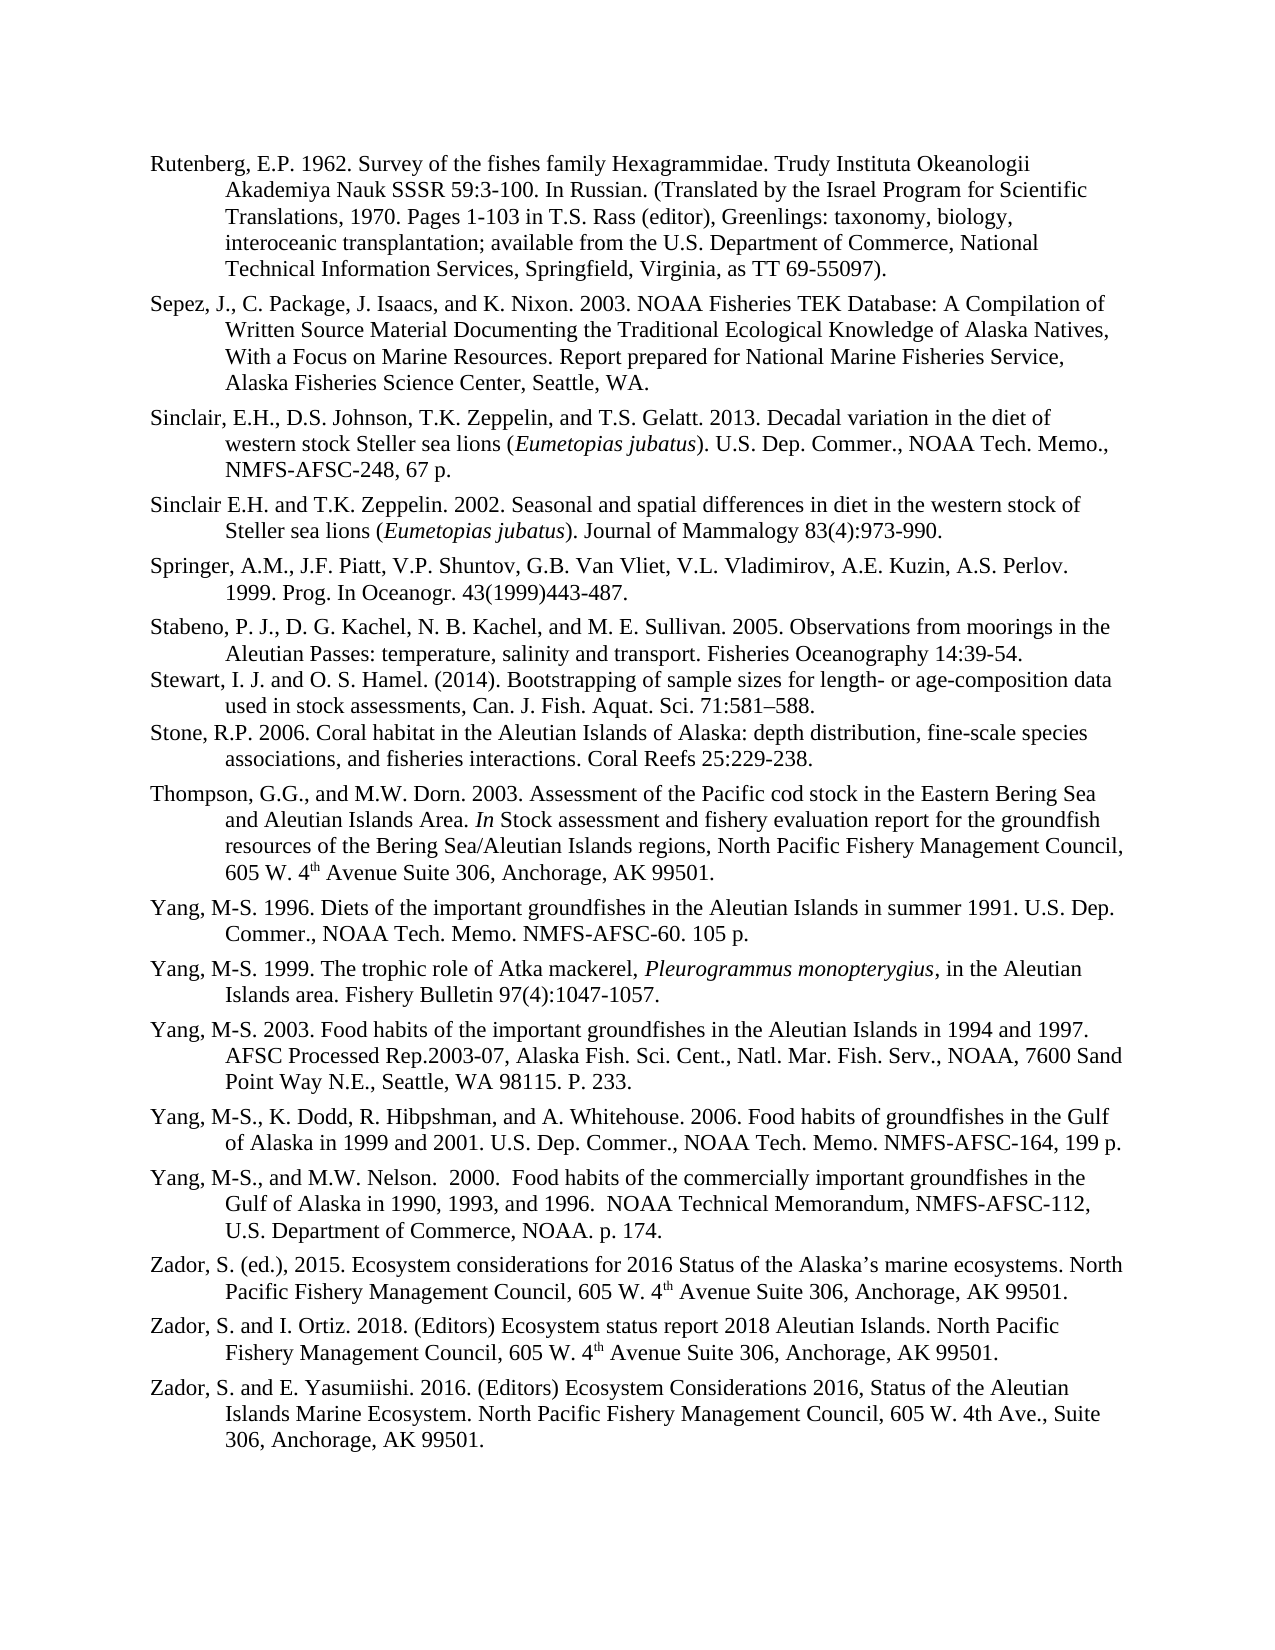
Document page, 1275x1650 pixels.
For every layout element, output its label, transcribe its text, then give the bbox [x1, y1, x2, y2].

text Yang, M-S. 1999. The trophic role of Atka mackerel, Pleurogrammus monopterygius, in the Aleutian Islands area. Fishery Bulletin 97(4):1047-1057. [150, 954, 1125, 1007]
text Thompson, G.G., and M.W. Dorn. 2003. Assessment of the Pacific cod stock in the Eastern Bering Sea and Aleutian Islands Area. In Stock assessment and fishery evaluation report for the groundfish resources of the Bering Sea/Aleutian Islands regions, North Pacific Fishery Management Council, 605 W. 4th Avenue Suite 306, Anchorage, AK 99501. [150, 780, 1125, 885]
text Sepez, J., C. Package, J. Isaacs, and K. Nixon. 2003. NOAA Fisheries TEK Database: A Compilation of Written Source Material Documenting the Traditional Ecological Knowledge of Alaska Natives, With a Focus on Marine Resources. Report prepared for National Marine Fisheries Service, Alaska Fisheries Science Center, Seattle, WA. [150, 290, 1125, 396]
text Springer, A.M., J.F. Piatt, V.P. Shuntov, G.B. Van Vliet, V.L. Vladimirov, A.E. Kuzin, A.S. Perlov. 1999. Prog. In Oceanogr. 43(1999)443-487. [150, 552, 1125, 605]
text Zador, S. and I. Ortiz. 2018. (Editors) Ecosystem status report 2018 Aleutian Islands. North Pacific Fishery Management Council, 605 W. 4th Avenue Suite 306, Anchorage, AK 99501. [150, 1312, 1125, 1365]
text Zador, S. and E. Yasumiishi. 2016. (Editors) Ecosystem Considerations 2016, Status of the Aleutian Islands Marine Ecosystem. North Pacific Fishery Management Council, 605 W. 4th Ave., Suite 306, Anchorage, AK 99501. [150, 1373, 1125, 1453]
text Rutenberg, E.P. 1962. Survey of the fishes family Hexagrammidae. Trudy Instituta Okeanologii Akademiya Nauk SSSR 59:3-100. In Russian. (Translated by the Israel Program for Scientific Translations, 1970. Pages 1-103 in T.S. Rass (editor), Greenlings: taxonomy, biology, interoceanic transplantation; available from the U.S. Department of Commerce, National Technical Information Services, Springfield, Virginia, as TT 69-55097). [150, 150, 1125, 282]
text Sinclair, E.H., D.S. Johnson, T.K. Zeppelin, and T.S. Gelatt. 2013. Decadal variation in the diet of western stock Steller sea lions (Eumetopias jubatus). U.S. Dep. Commer., NOAA Tech. Memo., NMFS-AFSC-248, 67 p. [150, 404, 1125, 483]
text Stone, R.P. 2006. Coral habitat in the Aleutian Islands of Alaska: depth distribution, fine-scale species associations, and fisheries interactions. Coral Reefs 25:229-238. [150, 719, 1125, 771]
text Yang, M-S. 1996. Diets of the important groundfishes in the Aleutian Islands in summer 1991. U.S. Dep. Commer., NOAA Tech. Memo. NMFS-AFSC-60. 105 p. [150, 893, 1125, 946]
text Zador, S. (ed.), 2015. Ecosystem considerations for 2016 Status of the Alaska’s marine ecosystems. North Pacific Fishery Management Council, 605 W. 4th Avenue Suite 306, Anchorage, AK 99501. [150, 1251, 1125, 1304]
text Yang, M-S., and M.W. Nelson. 2000. Food habits of the commercially important groundfishes in the Gulf of Alaska in 1990, 1993, and 1996. NOAA Technical Memorandum, NMFS-AFSC-112, U.S. Department of Commerce, NOAA. p. 174. [150, 1164, 1125, 1243]
text Stewart, I. J. and O. S. Hamel. (2014). Bootstrapping of sample sizes for length- or age-composition data used in stock assessments, Can. J. Fish. Aquat. Sci. 71:581–588. [150, 666, 1125, 719]
text Yang, M-S., K. Dodd, R. Hibpshman, and A. Whitehouse. 2006. Food habits of groundfishes in the Gulf of Alaska in 1999 and 2001. U.S. Dep. Commer., NOAA Tech. Memo. NMFS-AFSC-164, 199 p. [150, 1103, 1125, 1156]
text Sinclair E.H. and T.K. Zeppelin. 2002. Seasonal and spatial differences in diet in the western stock of Steller sea lions (Eumetopias jubatus). Journal of Mammalogy 83(4):973-990. [150, 491, 1125, 544]
text Yang, M-S. 2003. Food habits of the important groundfishes in the Aleutian Islands in 1994 and 1997. AFSC Processed Rep.2003-07, Alaska Fish. Sci. Cent., Natl. Mar. Fish. Serv., NOAA, 7600 Sand Point Way N.E., Seattle, WA 98115. P. 233. [150, 1016, 1125, 1095]
text Stabeno, P. J., D. G. Kachel, N. B. Kachel, and M. E. Sullivan. 2005. Observations from moorings in the Aleutian Passes: temperature, salinity and transport. Fisheries Oceanography 14:39-54. [150, 613, 1125, 666]
